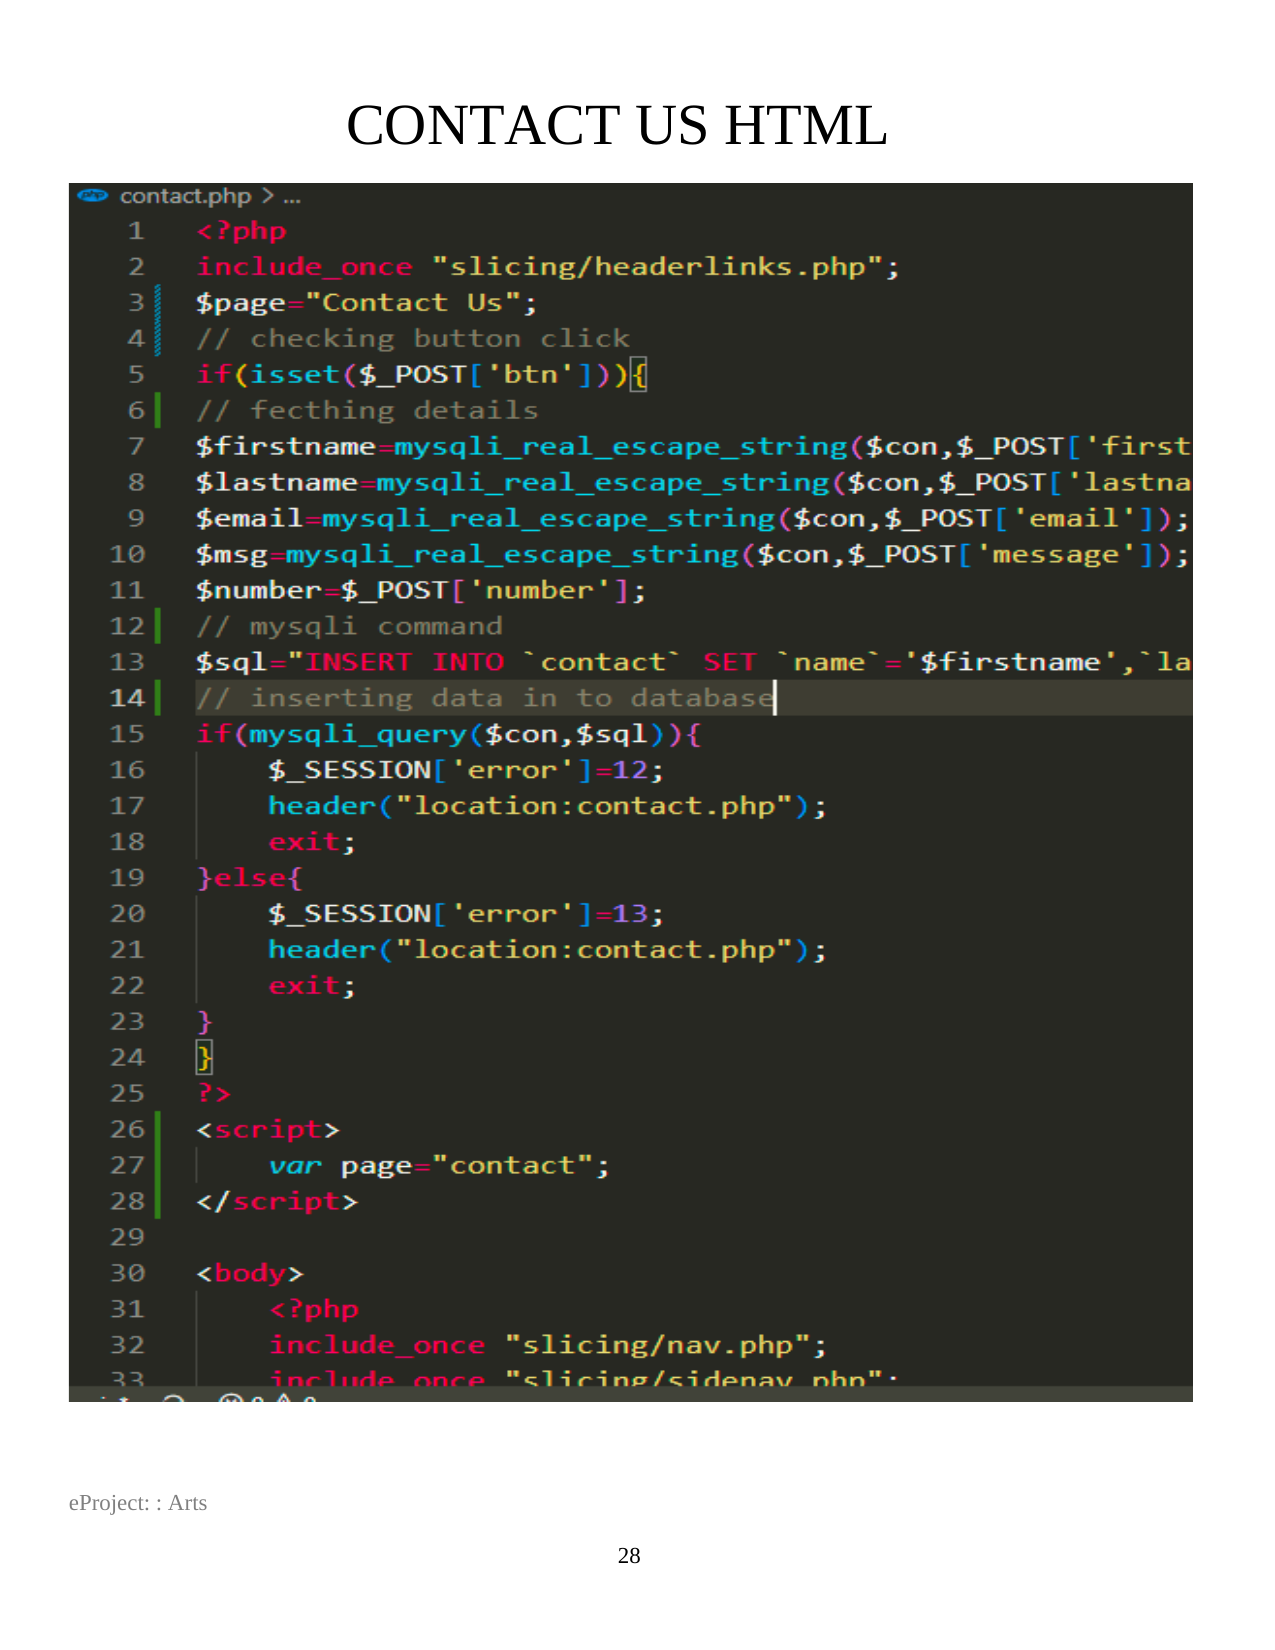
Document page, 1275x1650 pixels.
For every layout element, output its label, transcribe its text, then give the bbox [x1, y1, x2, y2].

text 28 [69, 1542, 1207, 1569]
picture [68, 183, 1193, 1402]
text CONTACT US HTML [69, 89, 1207, 157]
text eProject: : Arts [69, 1489, 1207, 1516]
